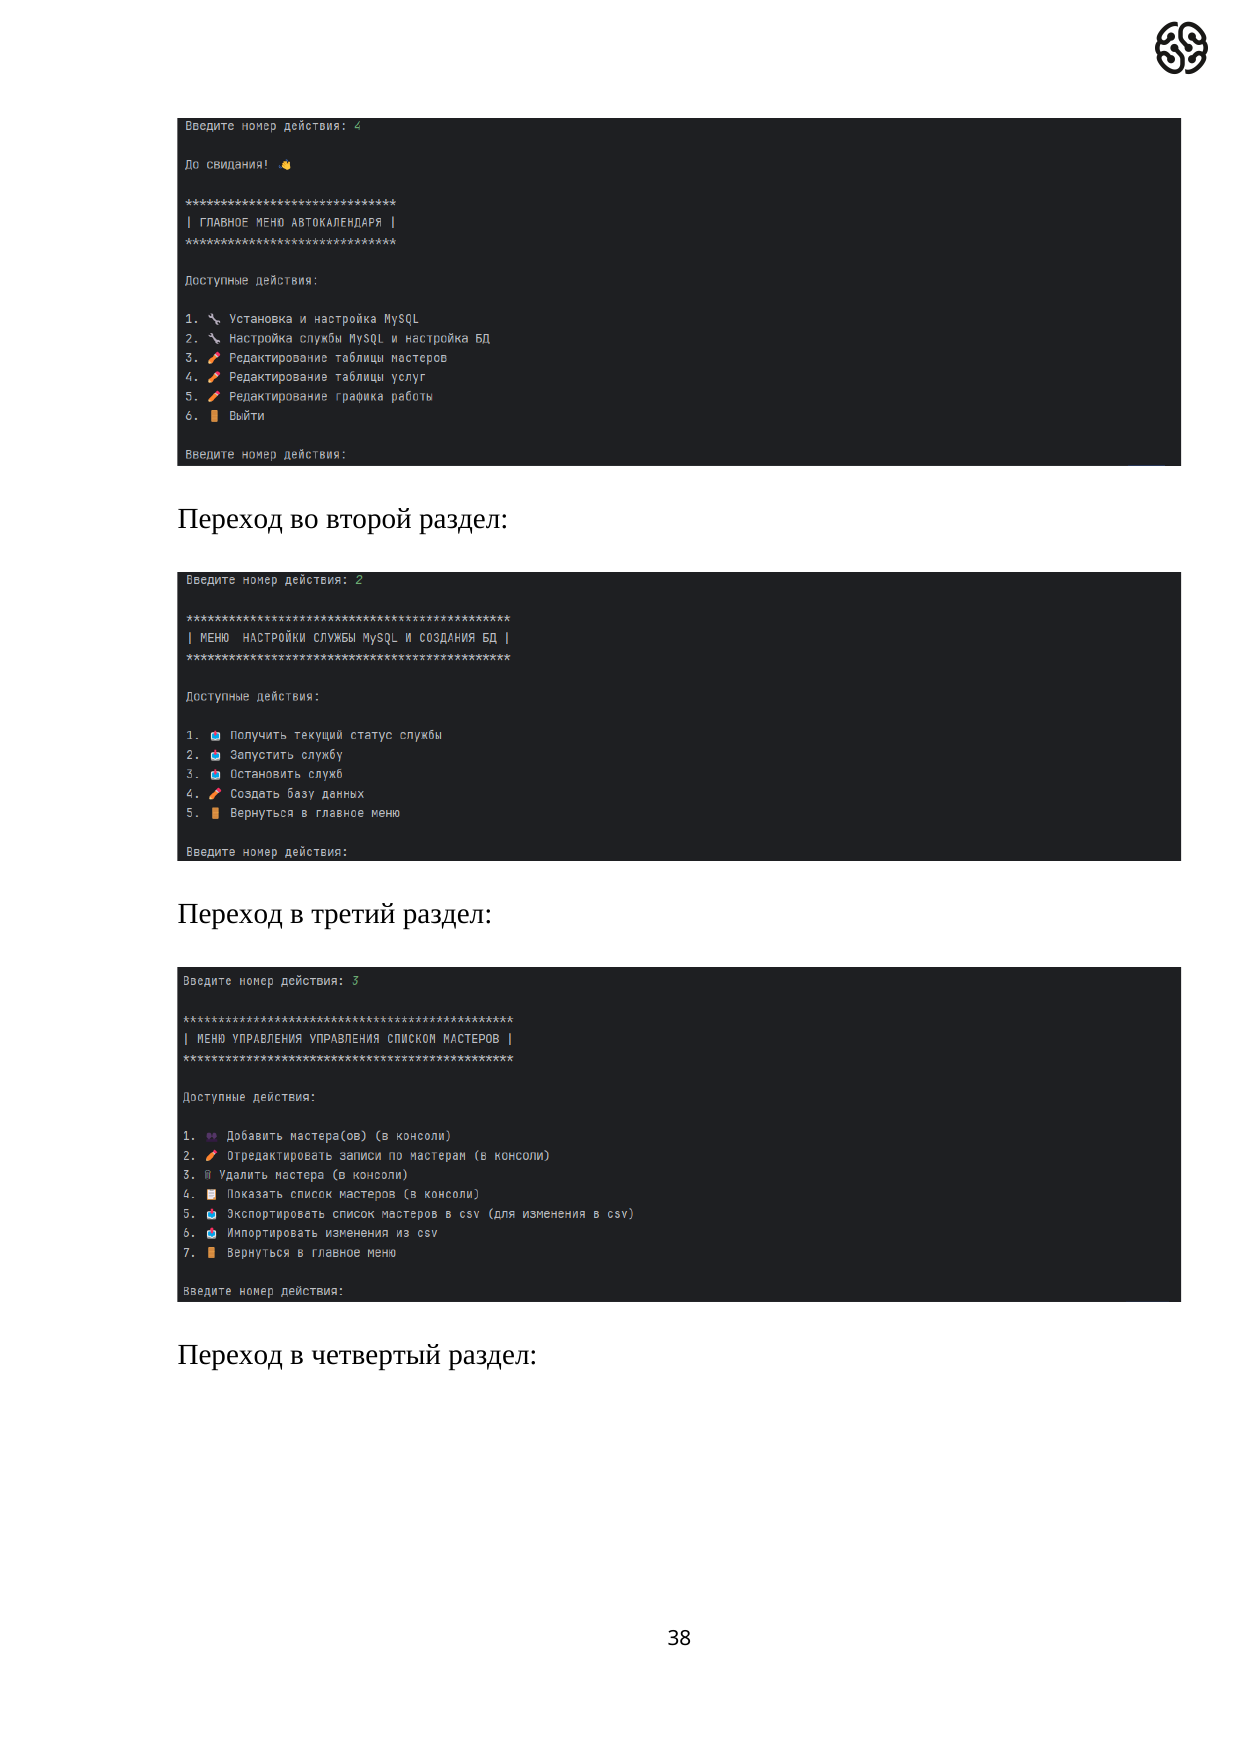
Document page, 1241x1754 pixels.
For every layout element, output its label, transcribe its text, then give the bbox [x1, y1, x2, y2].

text Переход во второй раздел: [177, 501, 1181, 534]
picture [1155, 21, 1208, 75]
text Переход в третий раздел: [177, 896, 1181, 929]
text Переход в четвертый раздел: [177, 1337, 1181, 1371]
picture [177, 118, 1182, 466]
picture [177, 572, 1182, 861]
picture [177, 967, 1182, 1302]
